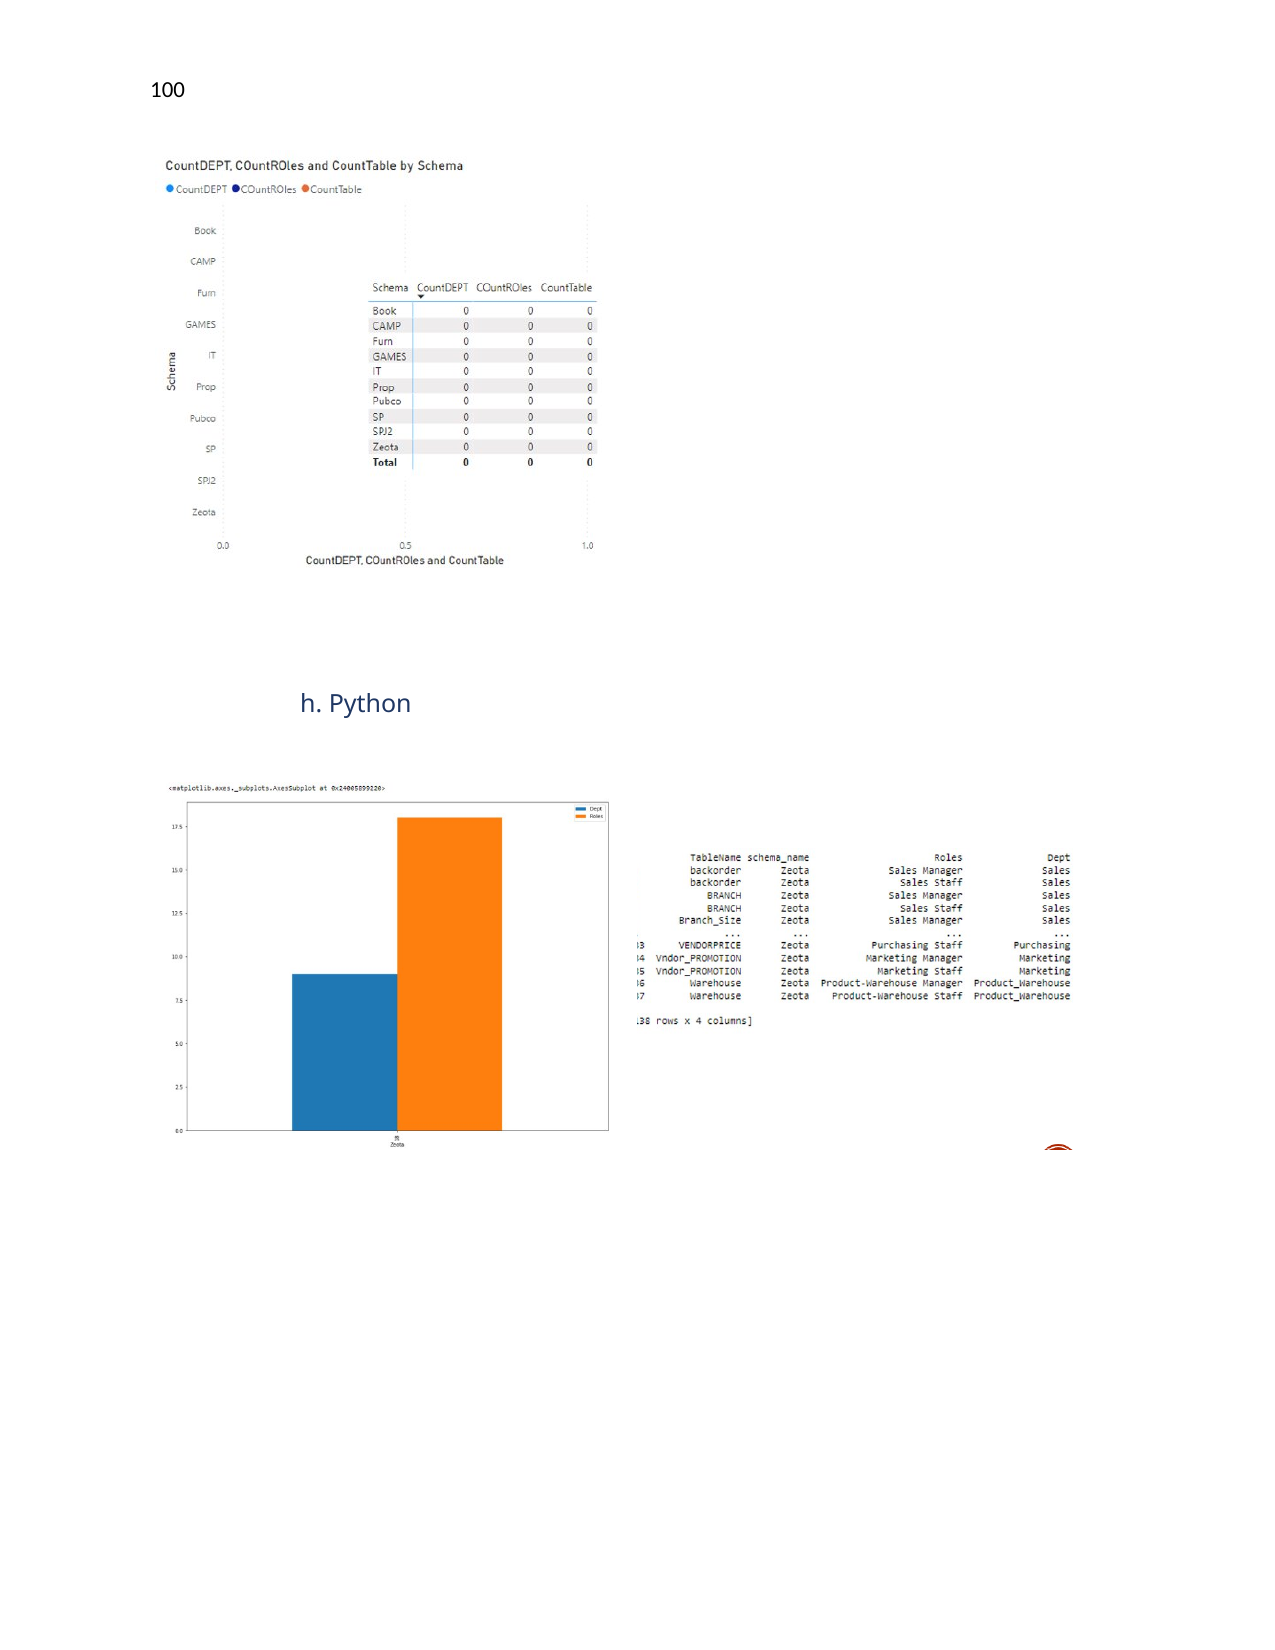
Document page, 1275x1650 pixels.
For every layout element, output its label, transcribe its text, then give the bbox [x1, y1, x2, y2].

subtitle h. Python [150, 686, 1125, 720]
picture [150, 769, 1083, 1150]
picture [155, 150, 614, 568]
